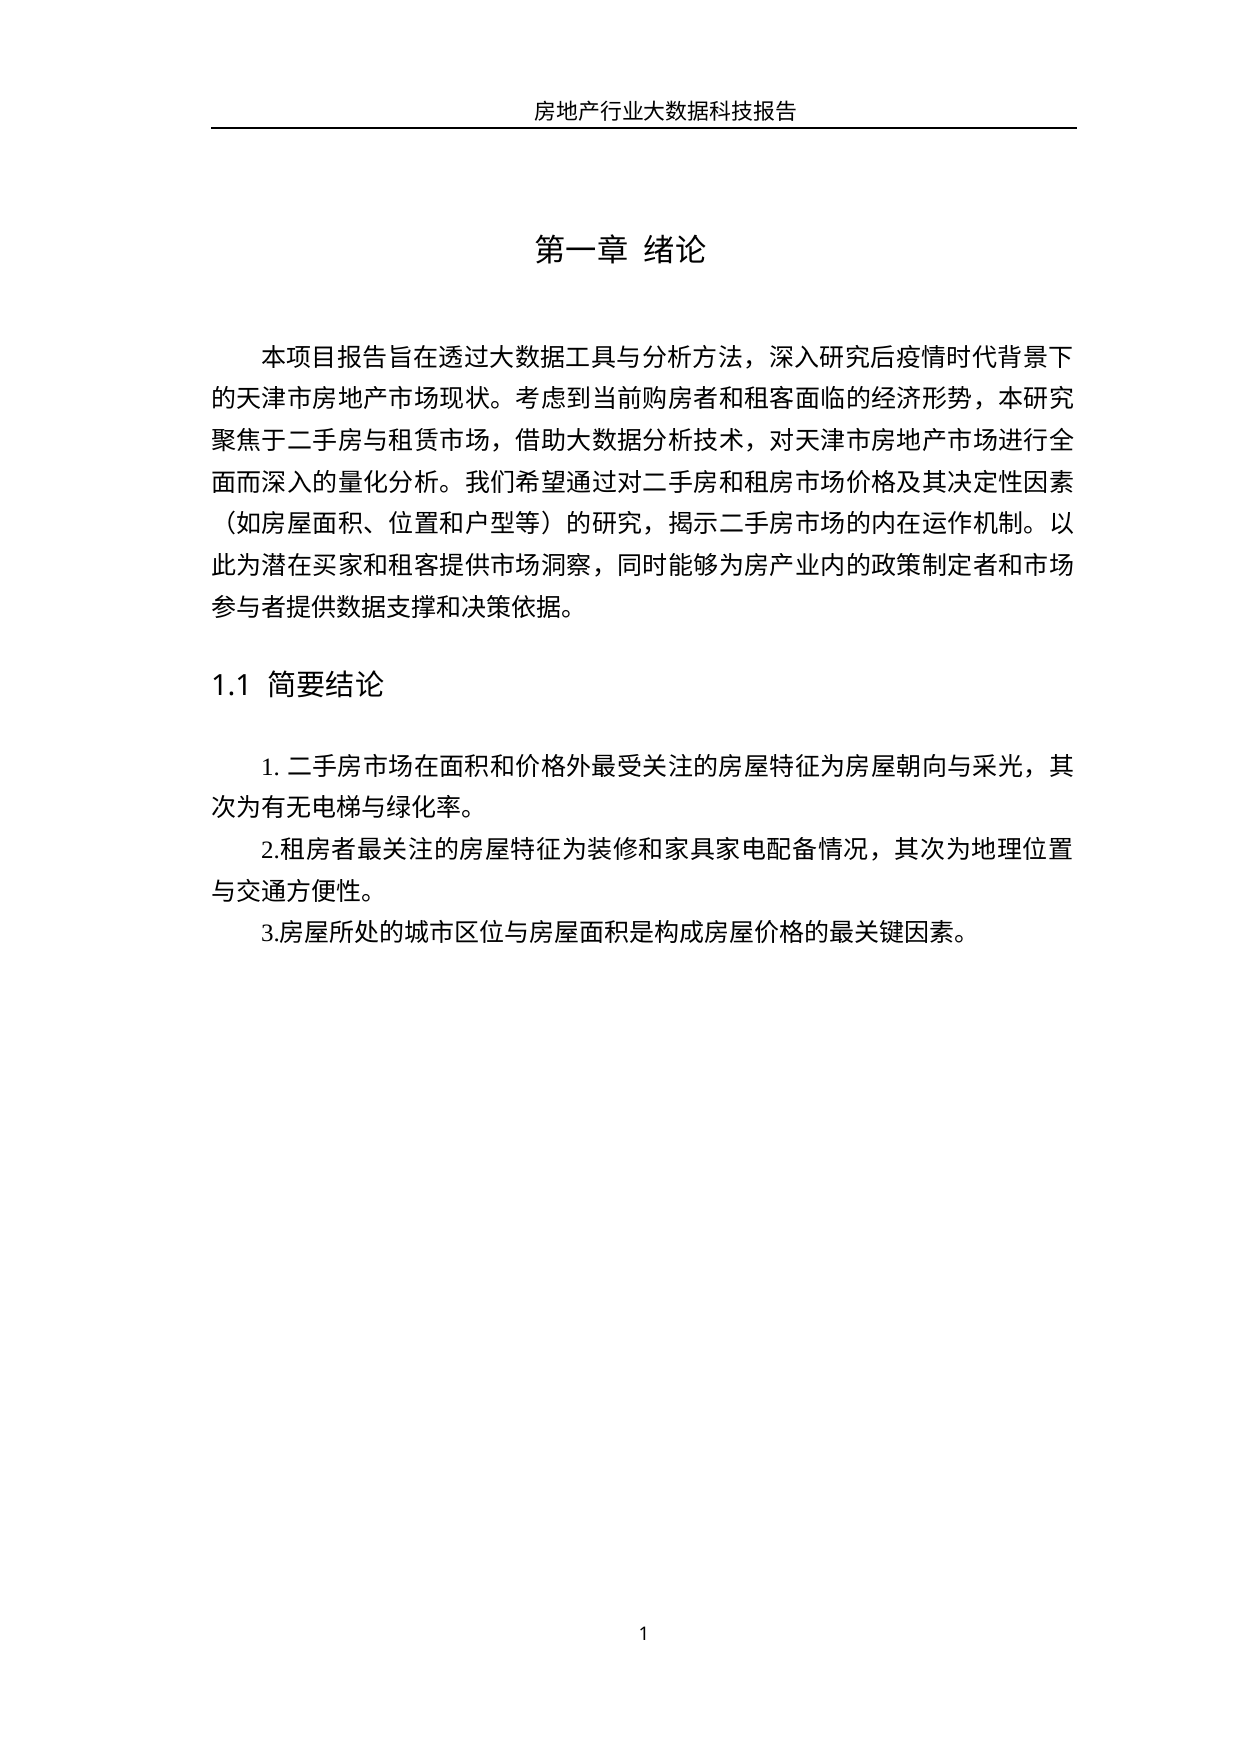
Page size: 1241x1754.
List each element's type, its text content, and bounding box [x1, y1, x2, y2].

text 3.房屋所处的城市区位与房屋面积是构成房屋价格的最关键因素。 [211, 908, 1077, 950]
text 1. 二手房市场在面积和价格外最受关注的房屋特征为房屋朝向与采光，其次为有无电梯与绿化率。 [211, 742, 1077, 825]
subtitle 1.1 简要结论 [211, 662, 1077, 704]
text 2.租房者最关注的房屋特征为装修和家具家电配备情况，其次为地理位置与交通方便性。 [211, 825, 1077, 908]
subtitle 绪论 [211, 225, 1077, 270]
text 本项目报告旨在透过大数据工具与分析方法，深入研究后疫情时代背景下的天津市房地产市场现状。考虑到当前购房者和租客面临的经济形势，本研究聚焦于二手房与租赁市场，借助大数据分析技术，对天津市房地产市场进行全面而深入的量化分析。我们希望通过对二手房和租房市场价格及其决定性因素（如房屋面积、位置和户型等）的研究，揭示二手房市场的内在运作机制。以此为潜在买家和租客提供市场洞察，同时能够为房产业内的政策制定者和市场参与者提供数据支撑和决策依据。 [211, 333, 1077, 624]
